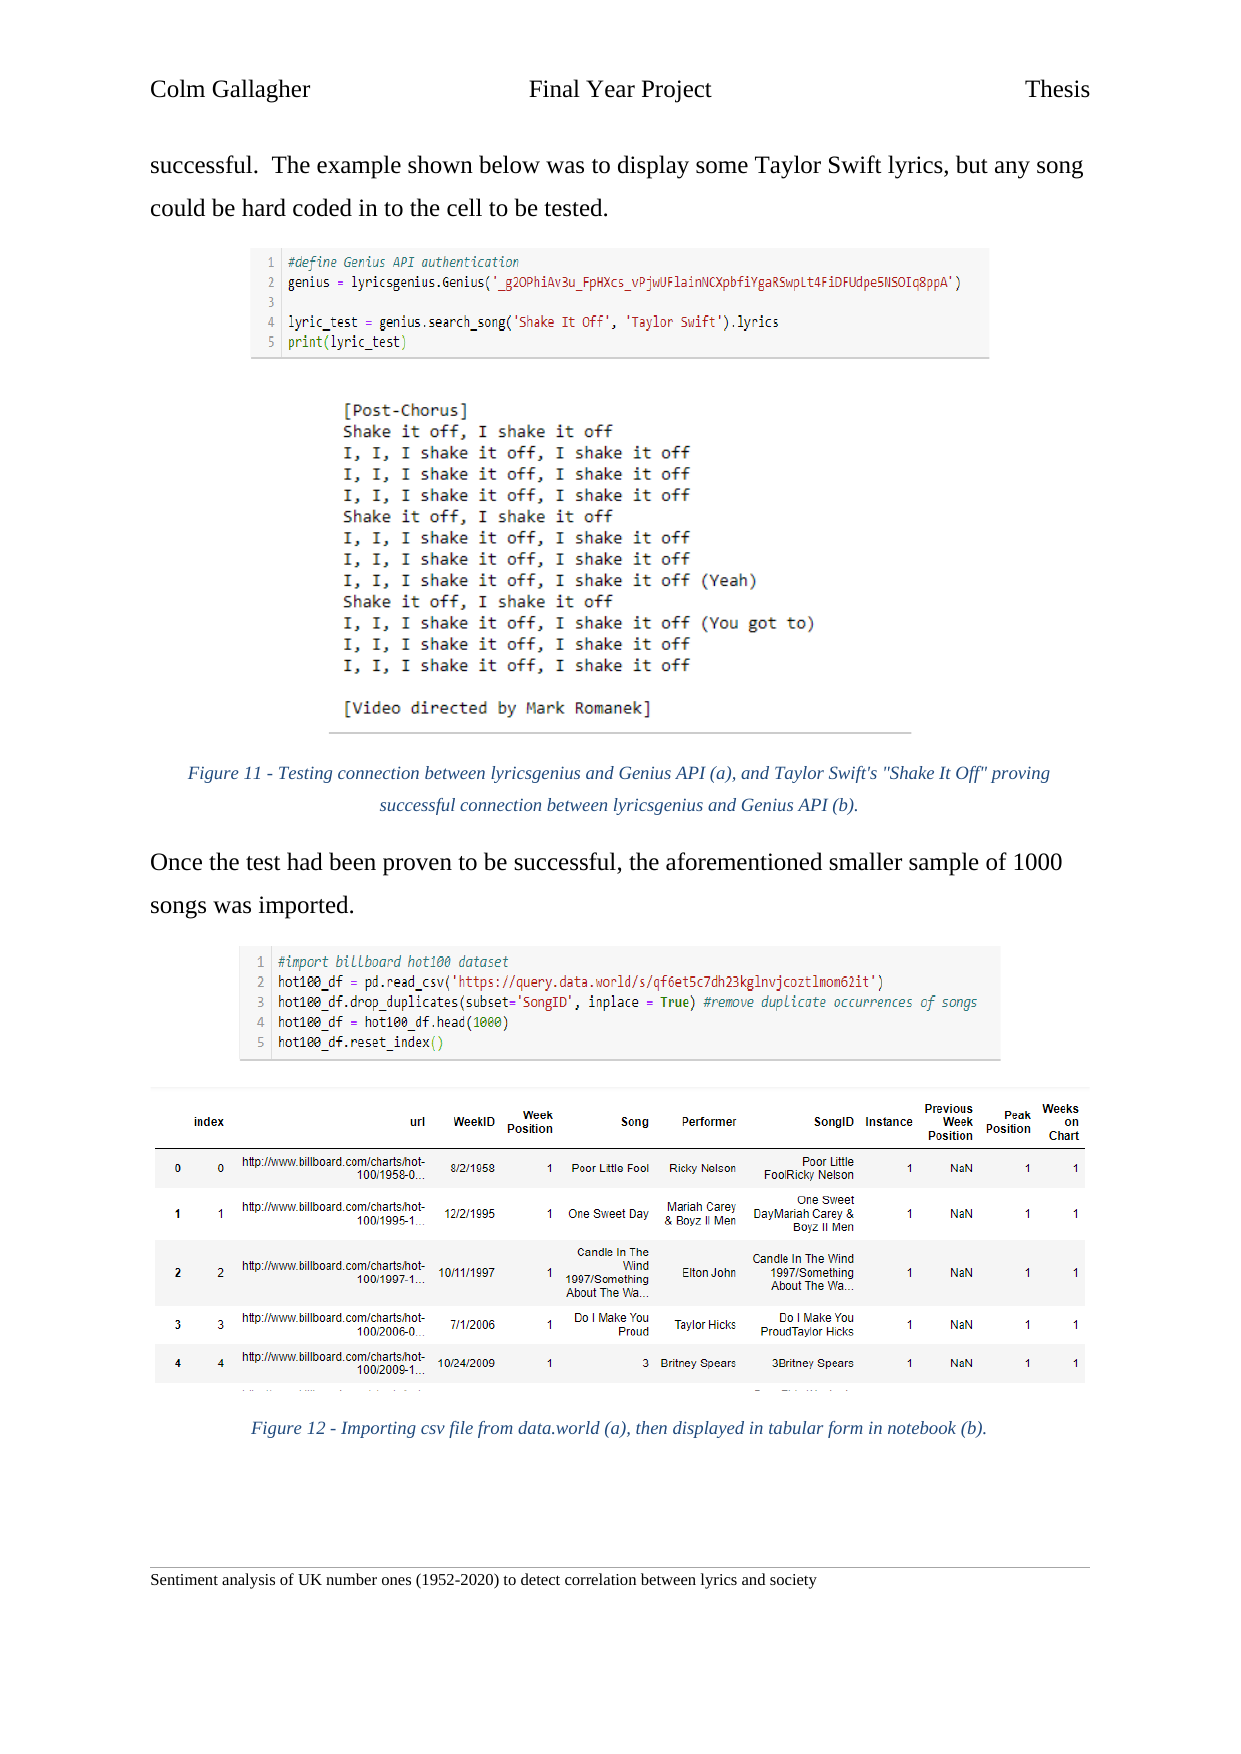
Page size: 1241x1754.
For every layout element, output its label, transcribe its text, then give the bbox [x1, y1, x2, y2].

text Figure 11 - Testing connection between lyricsgenius and Genius API (a), and Taylor Swift's "Shake It Off" proving successful connection between lyricsgenius and Genius API (b). [150, 762, 1090, 816]
text Once the test had been proven to be successful, the aforementioned smaller sample of 1000 songs was imported. [150, 847, 1090, 919]
picture [150, 1087, 1090, 1391]
picture [328, 391, 912, 735]
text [150, 150, 1090, 222]
text Figure 12 - Importing csv file from data.world (a), then displayed in tabular form in notebook (b). [150, 1417, 1090, 1438]
picture [250, 248, 990, 365]
picture [239, 946, 1001, 1061]
